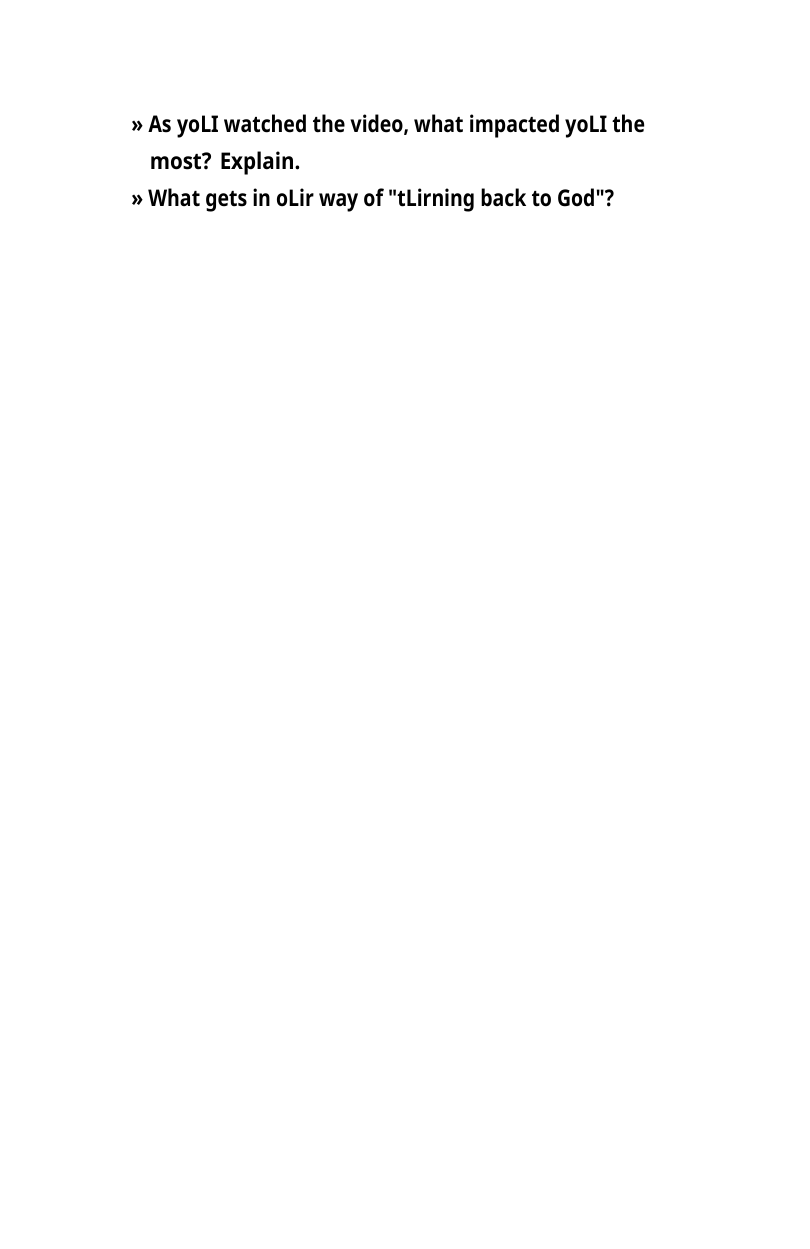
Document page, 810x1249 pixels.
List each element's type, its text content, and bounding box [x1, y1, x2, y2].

text » As yoLI watched the video, what impacted yoLI the most? Explain. [131, 108, 705, 176]
text » What gets in oLir way of "tLirning back to God"? [131, 182, 809, 214]
